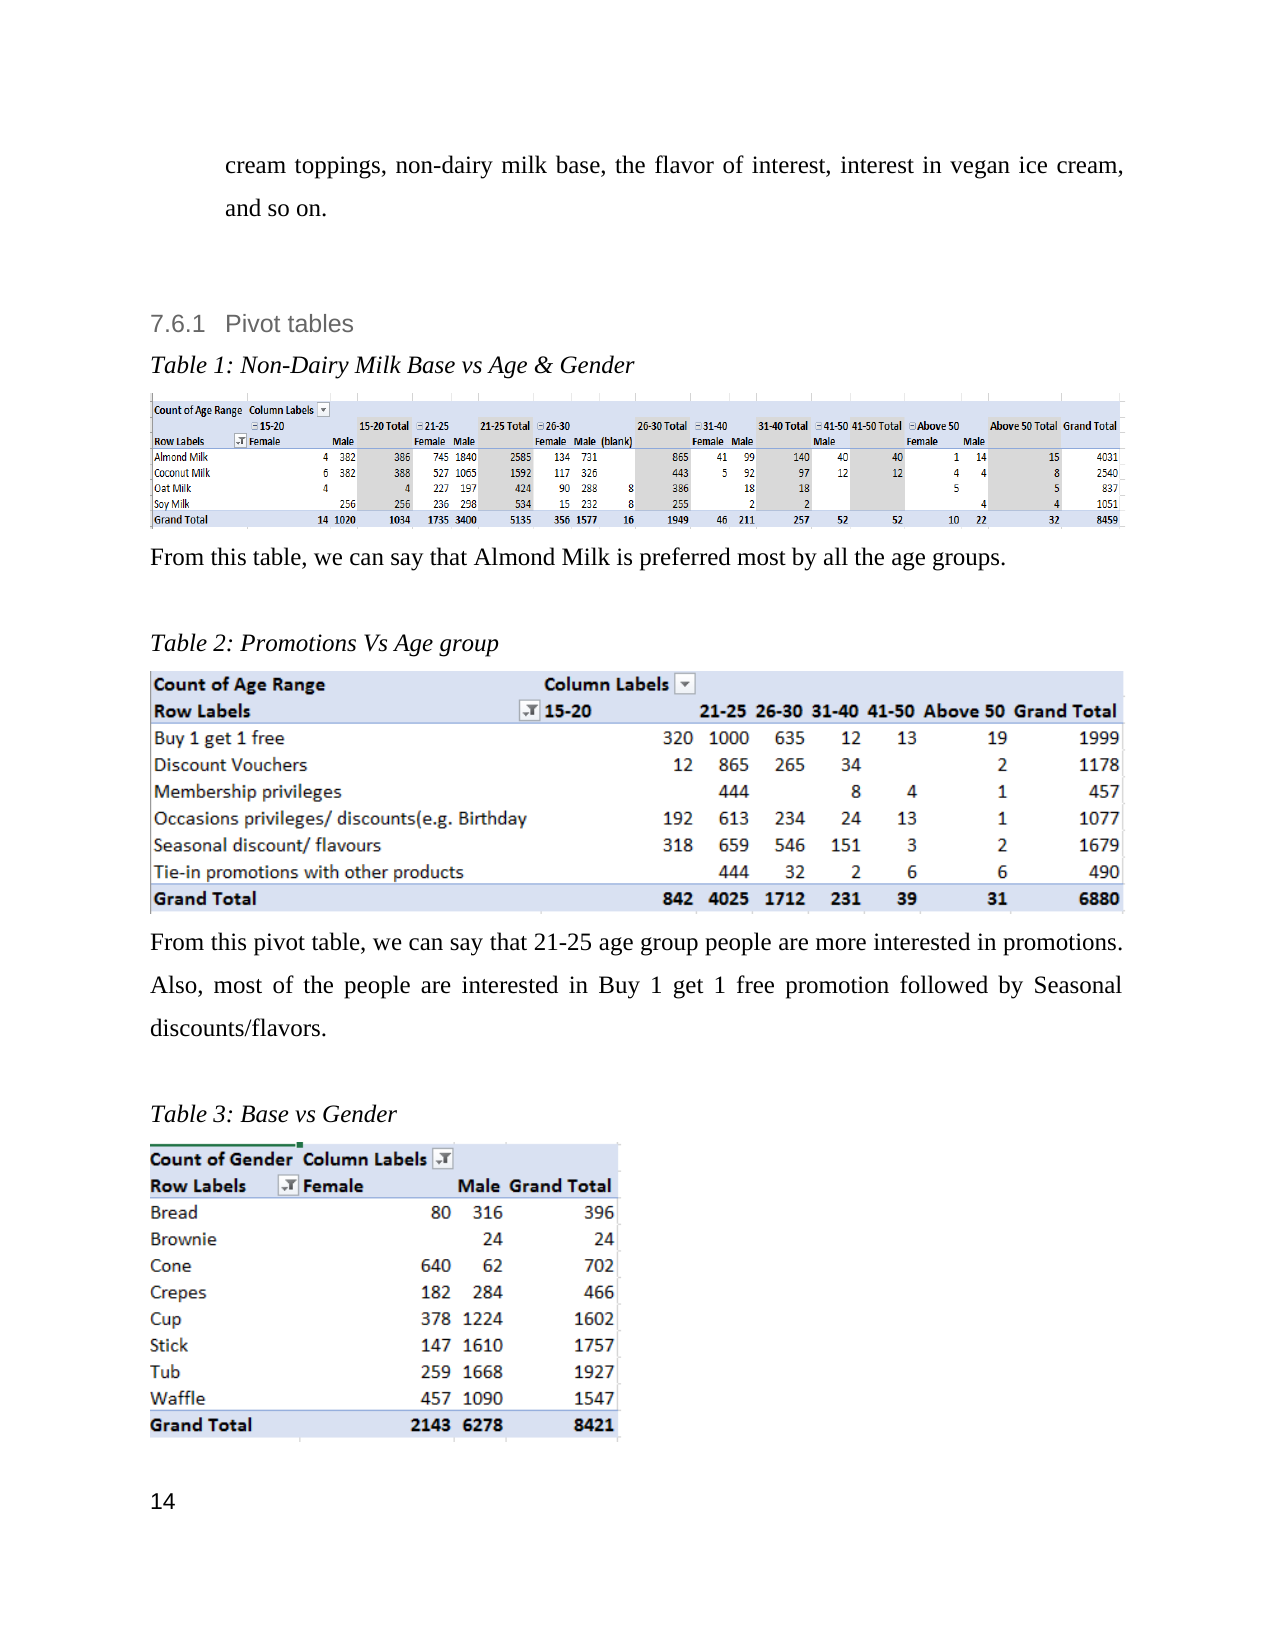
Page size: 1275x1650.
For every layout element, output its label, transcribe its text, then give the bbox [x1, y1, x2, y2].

text Table 2: Promotions Vs Age group [150, 628, 1125, 657]
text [225, 150, 1125, 222]
text Table 1: Non-Dairy Milk Base vs Age & Gender [150, 350, 1125, 379]
picture [150, 671, 1125, 914]
text From this pivot table, we can say that 21-25 age group people are more interested in promotions. Also, most of the people are interested in Buy 1 get 1 free promotion followed by Seasonal discounts/flavors. [150, 927, 1125, 1042]
picture [150, 393, 1125, 529]
text Table 3: Base vs Gender [150, 1099, 1125, 1128]
picture [150, 1142, 622, 1442]
subtitle 7.6.1 Pivot tables [150, 308, 1125, 337]
text From this table, we can say that Almond Milk is preferred most by all the age groups. [150, 542, 1125, 571]
